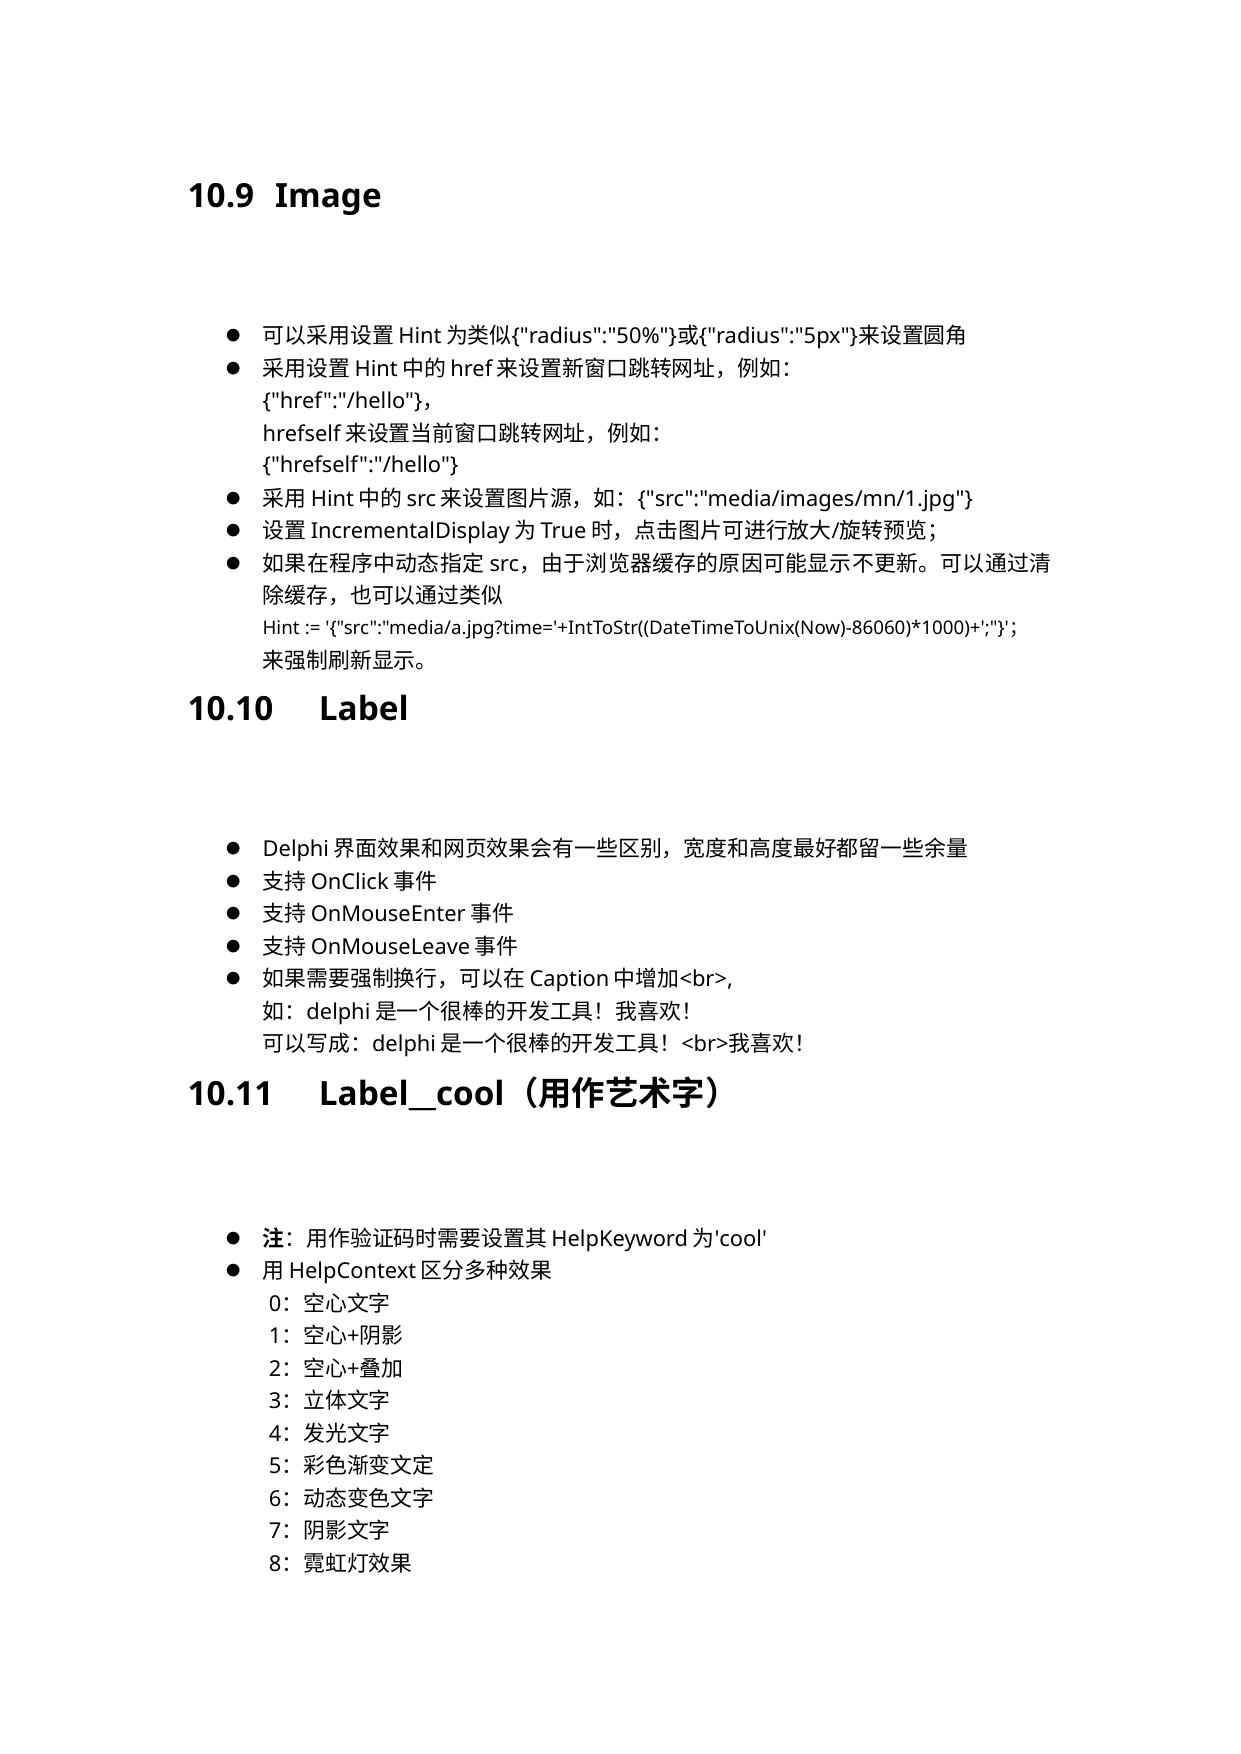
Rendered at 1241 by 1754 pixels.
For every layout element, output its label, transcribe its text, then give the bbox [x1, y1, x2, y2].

list 如：delphi是一个很棒的开发工具！我喜欢！ [262, 994, 1053, 1026]
list 支持OnMouseEnter事件 [225, 896, 1053, 929]
list 采用设置Hint中的href来设置新窗口跳转网址，例如： [225, 350, 1053, 383]
list 采用Hint中的src来设置图片源，如：{"src":"media/images/mn/1.jpg"} [225, 480, 1053, 513]
list 支持OnMouseLeave事件 [225, 929, 1053, 961]
list 用HelpContext区分多种效果 [225, 1253, 1053, 1286]
text 6：动态变色文字 [269, 1481, 1053, 1513]
text 0：空心文字 [269, 1286, 1053, 1318]
subtitle Label__cool（用作艺术字） [187, 1059, 1053, 1124]
list {"href":"/hello"}， [262, 383, 1053, 415]
list 来强制刷新显示。 [262, 643, 1053, 675]
list 如果需要强制换行，可以在Caption中增加<br>, [225, 961, 1053, 994]
subtitle Image [187, 162, 1053, 227]
text 1：空心+阴影 [269, 1318, 1053, 1351]
text 3：立体文字 [269, 1383, 1053, 1416]
list 设置IncrementalDisplay为True时，点击图片可进行放大/旋转预览； [225, 513, 1053, 545]
list 可以采用设置Hint为类似{"radius":"50%"}或{"radius":"5px"}来设置圆角 [225, 318, 1053, 350]
text hrefself来设置当前窗口跳转网址，例如： [219, 415, 1053, 448]
subtitle Label [187, 675, 1053, 740]
list 支持OnClick事件 [225, 864, 1053, 896]
list 可以写成：delphi是一个很棒的开发工具！<br>我喜欢！ [262, 1026, 1053, 1059]
list {"hrefself":"/hello"} [262, 448, 1053, 480]
list 注：用作验证码时需要设置其HelpKeyword为'cool' [225, 1221, 1053, 1253]
text 2：空心+叠加 [269, 1351, 1053, 1383]
list Hint := '{"src":"media/a.jpg?time='+IntToStr((DateTimeToUnix(Now)-86060)*1000)+';"}'； [262, 610, 1053, 643]
list Delphi界面效果和网页效果会有一些区别，宽度和高度最好都留一些余量 [225, 831, 1053, 864]
list 如果在程序中动态指定src，由于浏览器缓存的原因可能显示不更新。可以通过清除缓存，也可以通过类似 [225, 545, 1053, 610]
text 8：霓虹灯效果 [269, 1546, 1053, 1578]
text 7：阴影文字 [269, 1513, 1053, 1546]
text 5：彩色渐变文定 [269, 1448, 1053, 1481]
text 4：发光文字 [269, 1416, 1053, 1448]
